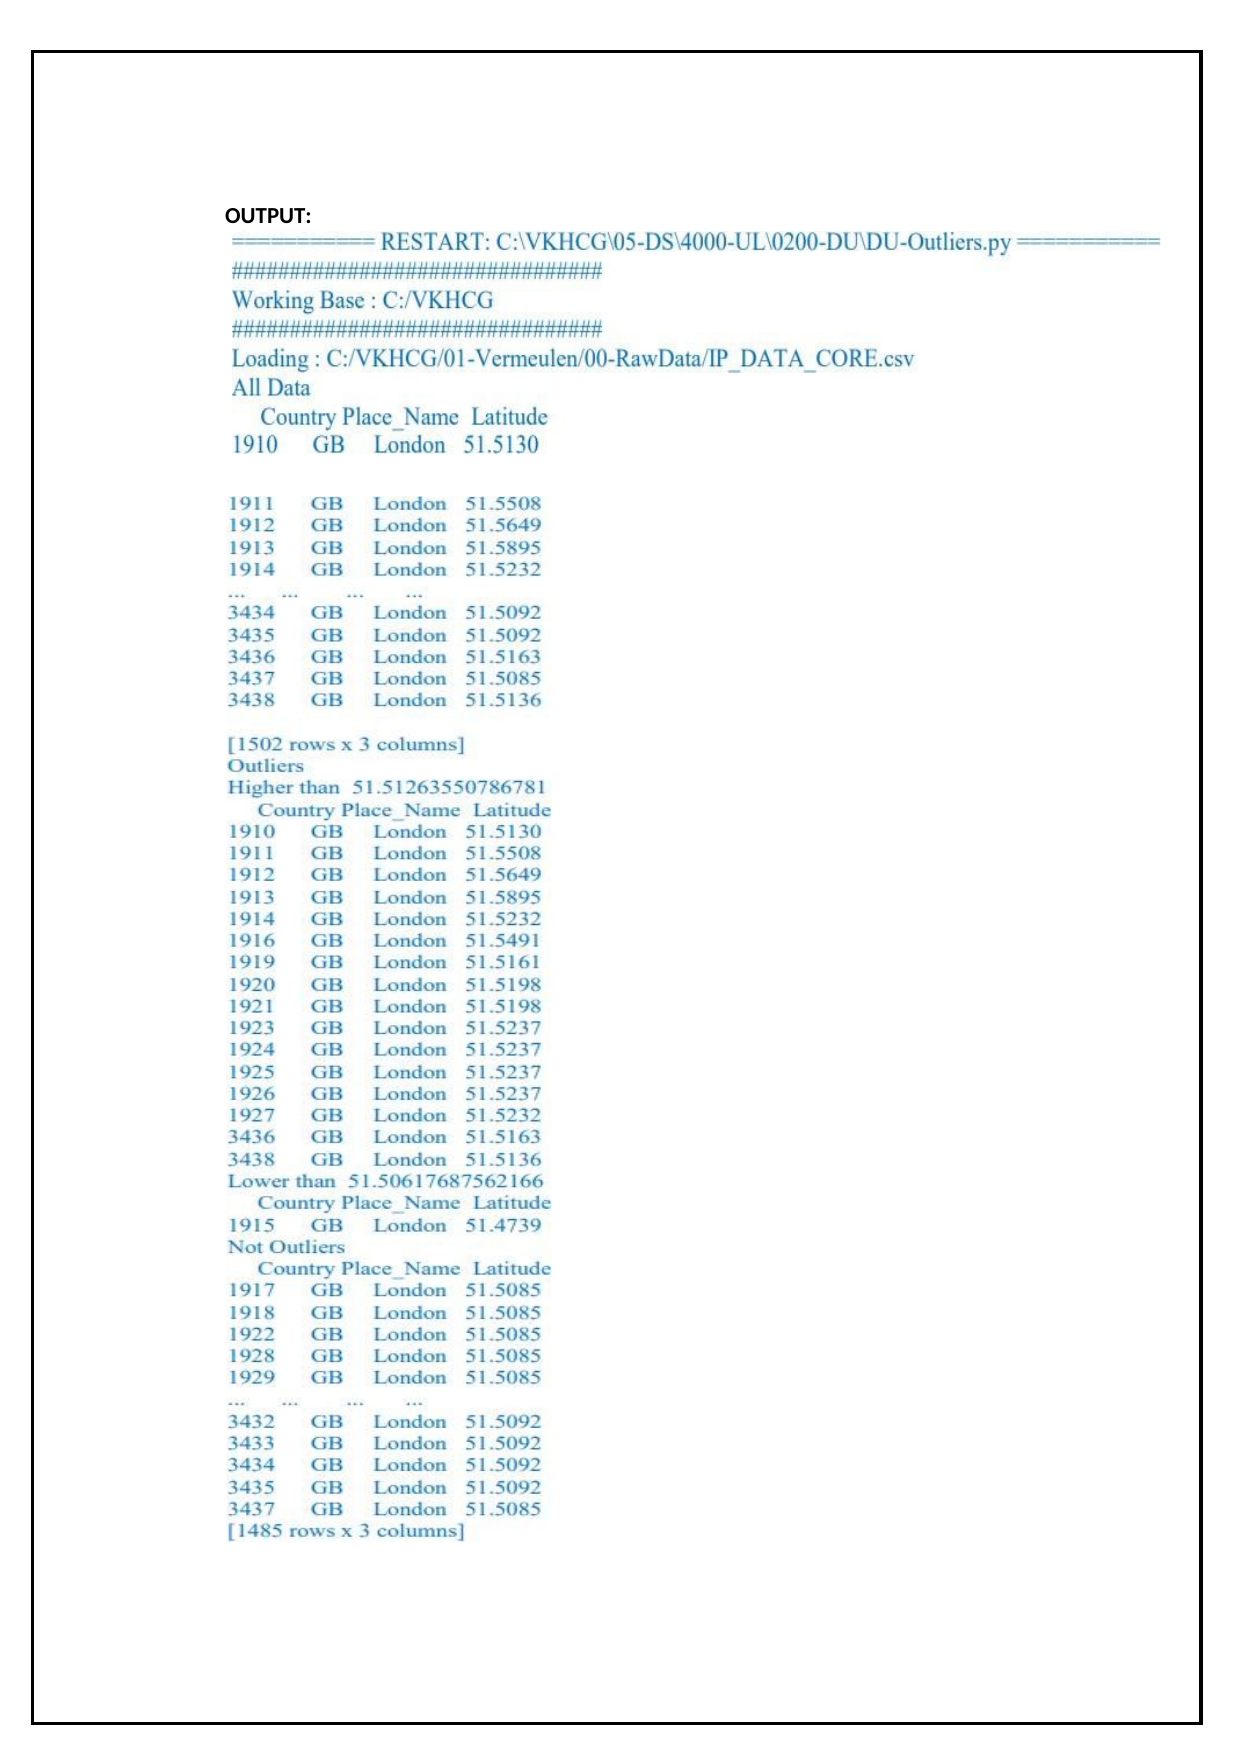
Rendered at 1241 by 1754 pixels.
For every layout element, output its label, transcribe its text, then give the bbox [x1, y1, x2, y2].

picture [232, 231, 1161, 454]
text OUTPUT: [225, 201, 1199, 229]
picture [226, 496, 552, 1542]
